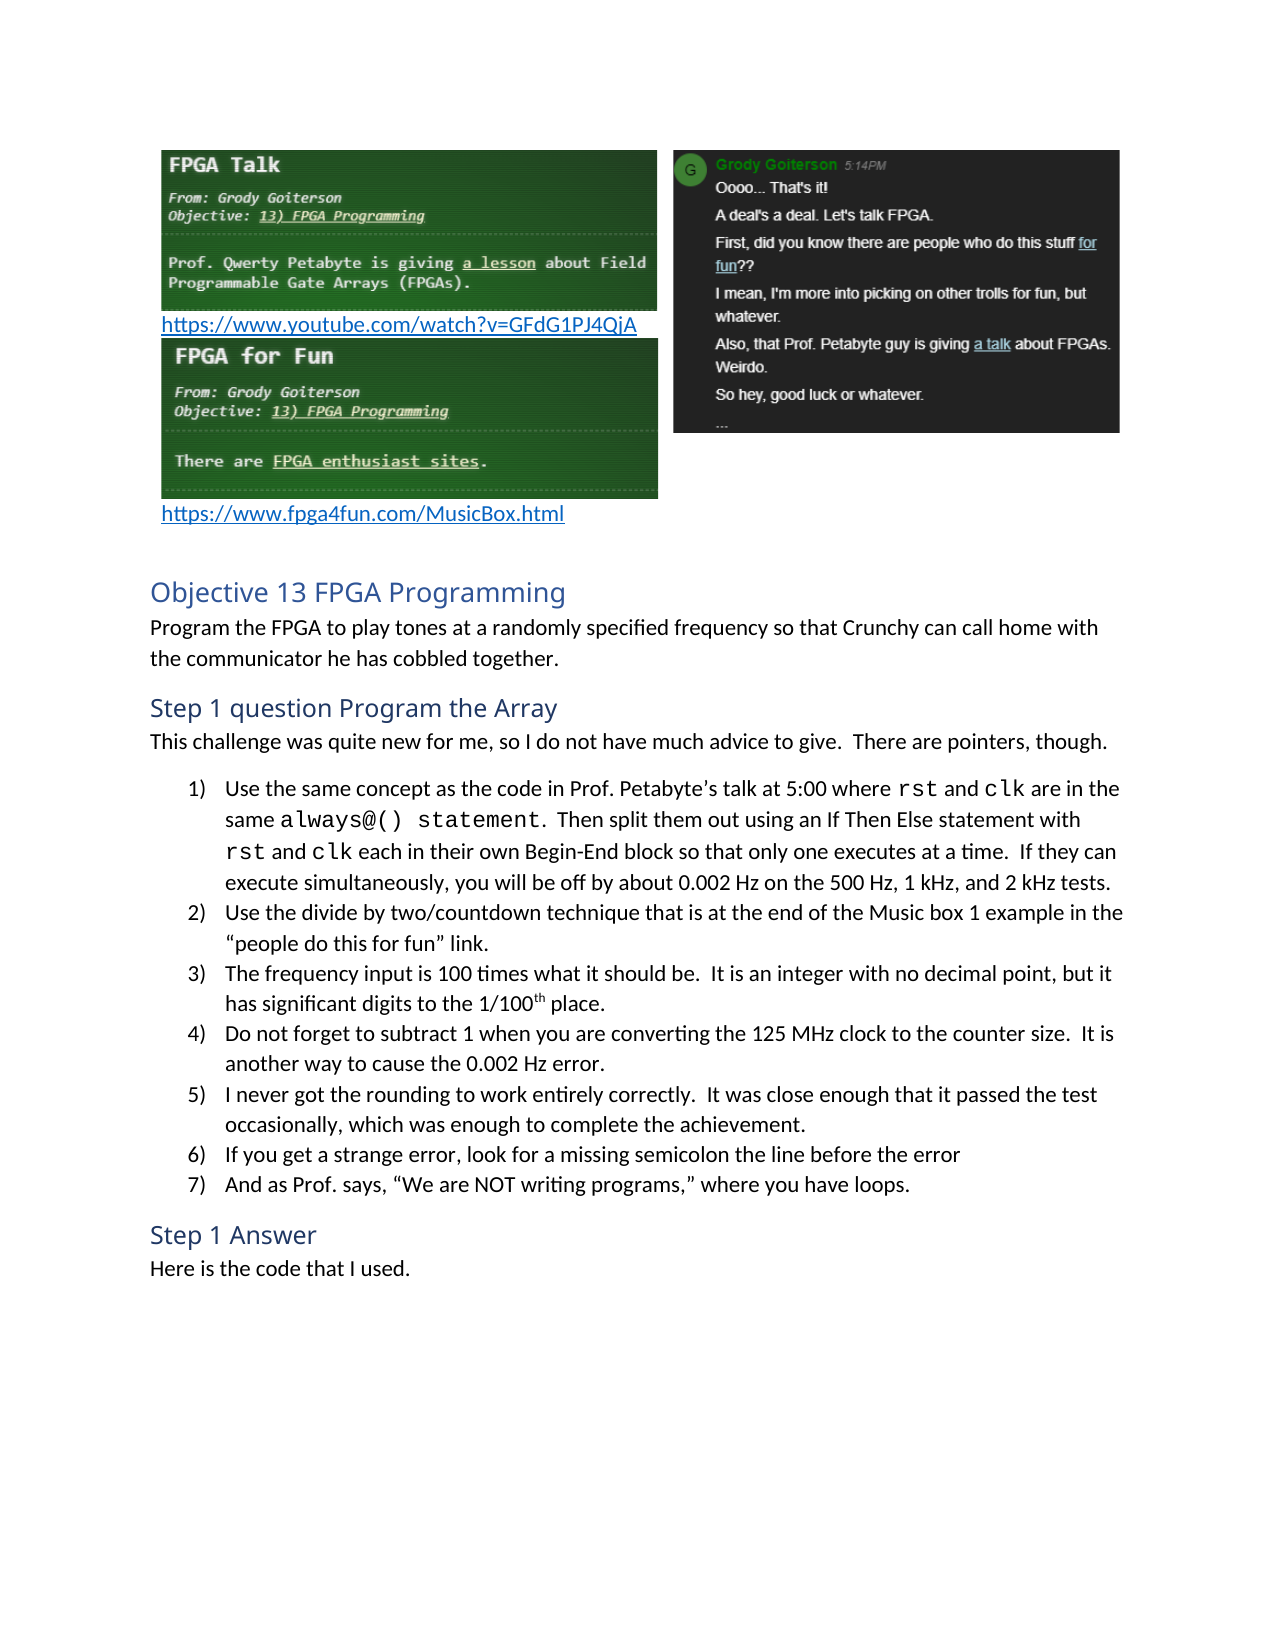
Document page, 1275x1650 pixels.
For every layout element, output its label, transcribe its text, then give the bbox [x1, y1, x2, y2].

subtitle Step 1 Answer [150, 1217, 1125, 1251]
list Do not forget to subtract 1 when you are converting the 125 MHz clock to the counter size. It is another way to cause the 0.002 Hz error. [187, 1019, 1125, 1078]
subtitle Objective 13 FPGA Programming [150, 574, 1125, 611]
list The frequency input is 100 times what it should be. It is an integer with no decimal point, but it has significant digits to the 1/100th place. [187, 959, 1125, 1017]
list I never got the rounding to work entirely correctly. It was close enough that it passed the test occasionally, which was enough to complete the achievement. [187, 1080, 1125, 1138]
text Here is the code that I used. [150, 1254, 1125, 1282]
list Use the divide by two/countdown technique that is at the end of the Music box 1 example in the “people do this for fun” link. [187, 898, 1125, 957]
text This challenge was quite new for me, so I do not have much advice to give. There are pointers, though. [150, 727, 1125, 755]
text Program the FPGA to play tones at a randomly specified frequency so that Crunchy can call home with the communicator he has cobbled together. [150, 613, 1125, 672]
table_header [662, 150, 1125, 527]
list And as Prof. says, “We are NOT writing programs,” where you have loops. [187, 1170, 1125, 1198]
table_header https://www.youtube.com/watch?v=GFdG1PJ4QjA https://www.fpga4fun.com/MusicBox.html [150, 150, 662, 527]
list Use the same concept as the code in Prof. Petabyte’s talk at 5:00 where rst and clk are in the same always@() statement. Then split them out using an If Then Else statement with rst and clk each in their own Begin-End block so that only one executes at a time. If they can execute simultaneously, you will be off by about 0.002 Hz on the 500 Hz, 1 kHz, and 2 kHz tests. [187, 774, 1125, 896]
picture [161, 338, 659, 499]
picture [673, 150, 1120, 433]
picture [161, 150, 658, 311]
list If you get a strange error, look for a missing semicolon the line before the error [187, 1140, 1125, 1168]
subtitle Step 1 question Program the Array [150, 691, 1125, 725]
